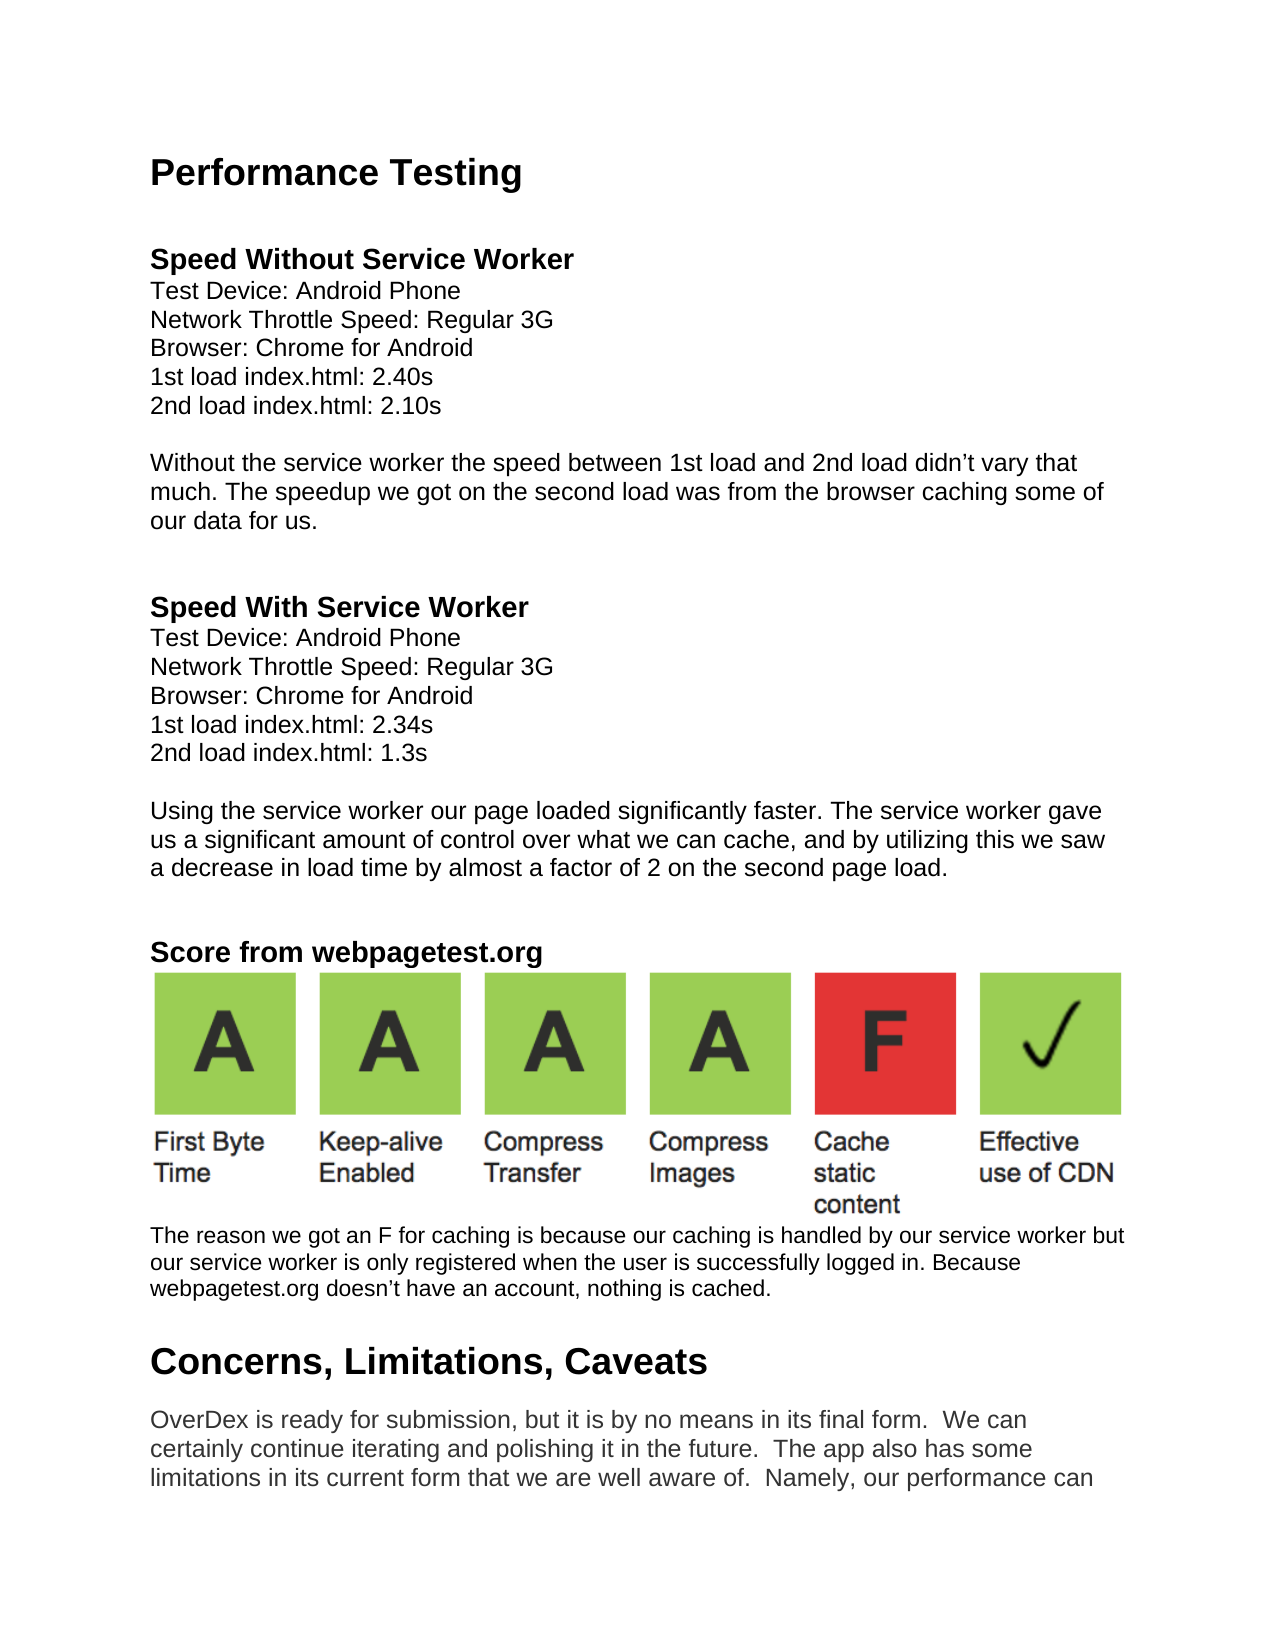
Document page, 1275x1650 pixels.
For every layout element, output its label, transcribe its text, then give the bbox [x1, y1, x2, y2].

text Speed With Service Worker [150, 590, 1125, 623]
text Network Throttle Speed: Regular 3G [150, 305, 1125, 333]
subtitle Concerns, Limitations, Caveats [150, 1339, 1125, 1382]
text The reason we got an F for caching is because our caching is handled by our service worker but our service worker is only registered when the user is successfully logged in. Because webpagetest.org doesn’t have an account, nothing is cached. [150, 1223, 1125, 1302]
text Network Throttle Speed: Regular 3G [150, 652, 1125, 681]
text Score from webpagetest.org [150, 935, 1125, 968]
text Browser: Chrome for Android [150, 681, 1125, 709]
text 1st load index.html: 2.40s [150, 362, 1125, 391]
text 2nd load index.html: 2.10s [150, 391, 1125, 420]
text Test Device: Android Phone [150, 276, 1125, 305]
subtitle Performance Testing [150, 150, 1125, 193]
text 1st load index.html: 2.34s [150, 709, 1125, 738]
text Without the service worker the speed between 1st load and 2nd load didn’t vary that much. The speedup we got on the second load was from the browser caching some of our data for us. [150, 448, 1125, 535]
text 2nd load index.html: 1.3s [150, 738, 1125, 767]
text Speed Without Service Worker [150, 242, 1125, 276]
text Using the service worker our page loaded significantly faster. The service worker gave us a significant amount of control over what we can cache, and by utilizing this we saw a decrease in load time by almost a factor of 2 on the second page load. [150, 796, 1125, 882]
text Browser: Chrome for Android [150, 333, 1125, 362]
picture [150, 968, 1125, 1223]
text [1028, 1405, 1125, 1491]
text Test Device: Android Phone [150, 623, 1125, 652]
